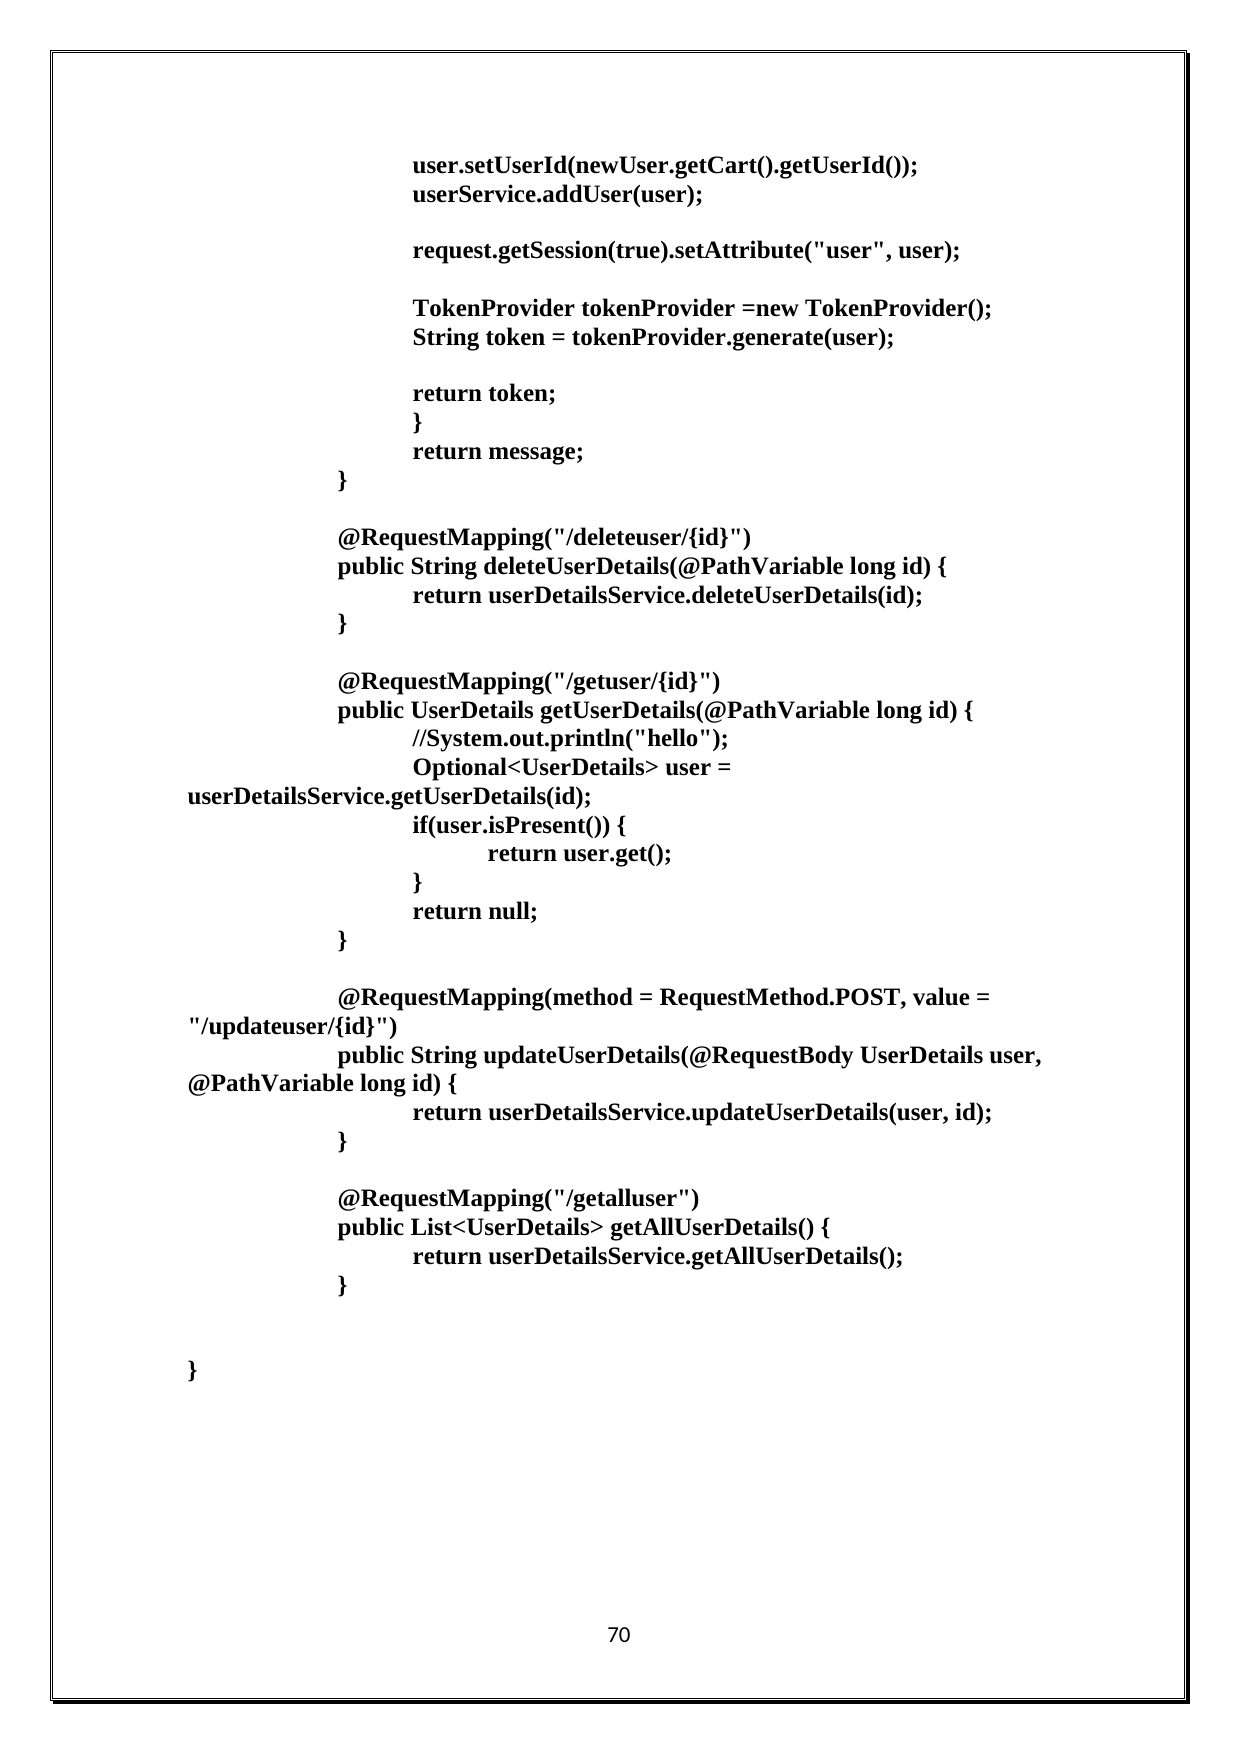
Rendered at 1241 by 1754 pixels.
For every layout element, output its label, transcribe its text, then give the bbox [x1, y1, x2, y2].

text } [187, 407, 1049, 436]
text userService.addUser(user); [187, 179, 1049, 207]
text return userDetailsService.deleteUserDetails(id); [187, 580, 1049, 608]
text @RequestMapping("/getuser/{id}") [187, 666, 1049, 695]
text user.setUserId(newUser.getCart().getUserId()); [187, 150, 1049, 179]
text return message; [187, 436, 1049, 465]
text } [187, 1126, 1049, 1155]
text @RequestMapping("/deleteuser/{id}") [187, 522, 1049, 551]
text Optional<UserDetails> user = userDetailsService.getUserDetails(id); [187, 752, 1049, 810]
text public String updateUserDetails(@RequestBody UserDetails user, @PathVariable long id) { [187, 1040, 1049, 1097]
text } [187, 1270, 1049, 1298]
text TokenProvider tokenProvider =new TokenProvider(); [187, 293, 1049, 322]
text public UserDetails getUserDetails(@PathVariable long id) { [187, 695, 1049, 723]
text } [187, 1355, 1049, 1384]
text String token = tokenProvider.generate(user); [187, 322, 1049, 351]
text } [187, 867, 1049, 896]
text public List<UserDetails> getAllUserDetails() { [187, 1212, 1049, 1241]
text return userDetailsService.updateUserDetails(user, id); [187, 1097, 1049, 1126]
text @RequestMapping(method = RequestMethod.POST, value = "/updateuser/{id}") [187, 982, 1049, 1040]
text return token; [187, 378, 1049, 407]
text //System.out.println("hello"); [187, 723, 1049, 752]
text return userDetailsService.getAllUserDetails(); [187, 1241, 1049, 1270]
text request.getSession(true).setAttribute("user", user); [187, 236, 1049, 293]
text } [187, 925, 1049, 953]
text } [187, 608, 1049, 637]
text return user.get(); [187, 838, 1049, 867]
text @RequestMapping("/getalluser") [187, 1183, 1049, 1212]
text return null; [187, 896, 1049, 925]
text if(user.isPresent()) { [187, 810, 1049, 838]
text } [187, 465, 1049, 493]
text public String deleteUserDetails(@PathVariable long id) { [187, 551, 1049, 580]
